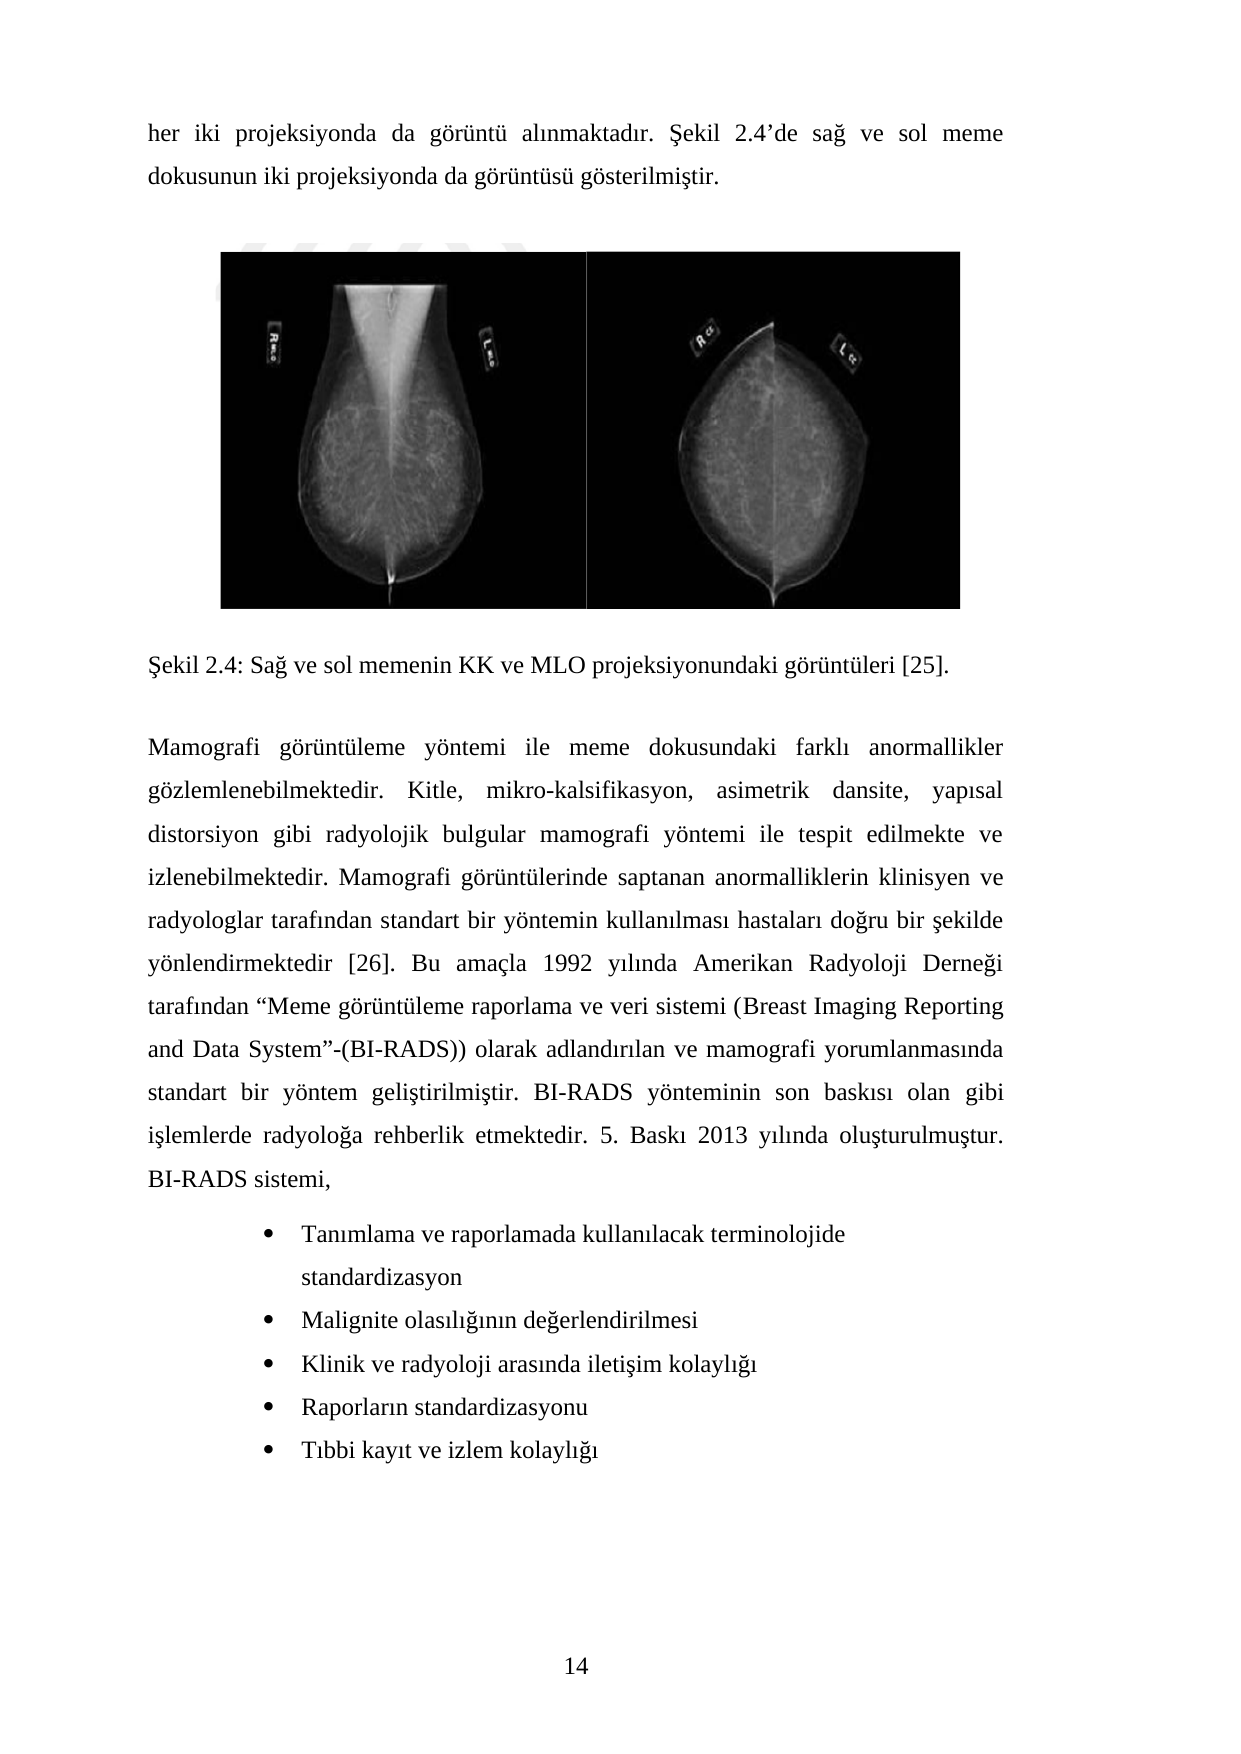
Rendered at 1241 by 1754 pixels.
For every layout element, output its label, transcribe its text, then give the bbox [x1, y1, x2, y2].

list standardizasyon [301, 1262, 1004, 1291]
list Raporların standardizasyonu [264, 1392, 1004, 1421]
list Klinik ve radyoloji arasında iletişim kolaylığı [264, 1349, 1004, 1377]
list Mamografi görüntüleme yöntemi ile meme dokusundaki farklı anormallikler gözlemlenebilmektedir. Kitle, mikro-kalsifikasyon, asimetrik dansite, yapısal distorsiyon gibi radyolojik bulgular mamografi yöntemi ile tespit edilmekte ve izlenebilmektedir. Mamografi görüntülerinde saptanan anormalliklerin klinisyen ve radyologlar tarafından standart bir yöntemin kullanılması hastaları doğru bir şekilde yönlendirmektedir [26]. Bu amaçla 1992 yılında Amerikan Radyoloji Derneği tarafından “Meme görüntüleme raporlama ve veri sistemi (Breast Imaging Reporting and Data System”-(BI-RADS)) olarak adlandırılan ve mamografi yorumlanmasında standart bir yöntem geliştirilmiştir. BI-RADS yönteminin son baskısı olan gibi işlemlerde radyoloğa rehberlik etmektedir. 5. Baskı 2013 yılında oluşturulmuştur. BI-RADS sistemi, [148, 732, 1004, 1192]
picture [215, 241, 981, 611]
text Şekil 2.4: Sağ ve sol memenin KK ve MLO projeksiyonundaki görüntüleri [25]. [148, 650, 1004, 679]
list Tanımlama ve raporlamada kullanılacak terminolojide [264, 1219, 1004, 1248]
list Malignite olasılığının değerlendirilmesi [264, 1306, 1004, 1334]
list Tıbbi kayıt ve izlem kolaylığı [264, 1435, 1004, 1464]
